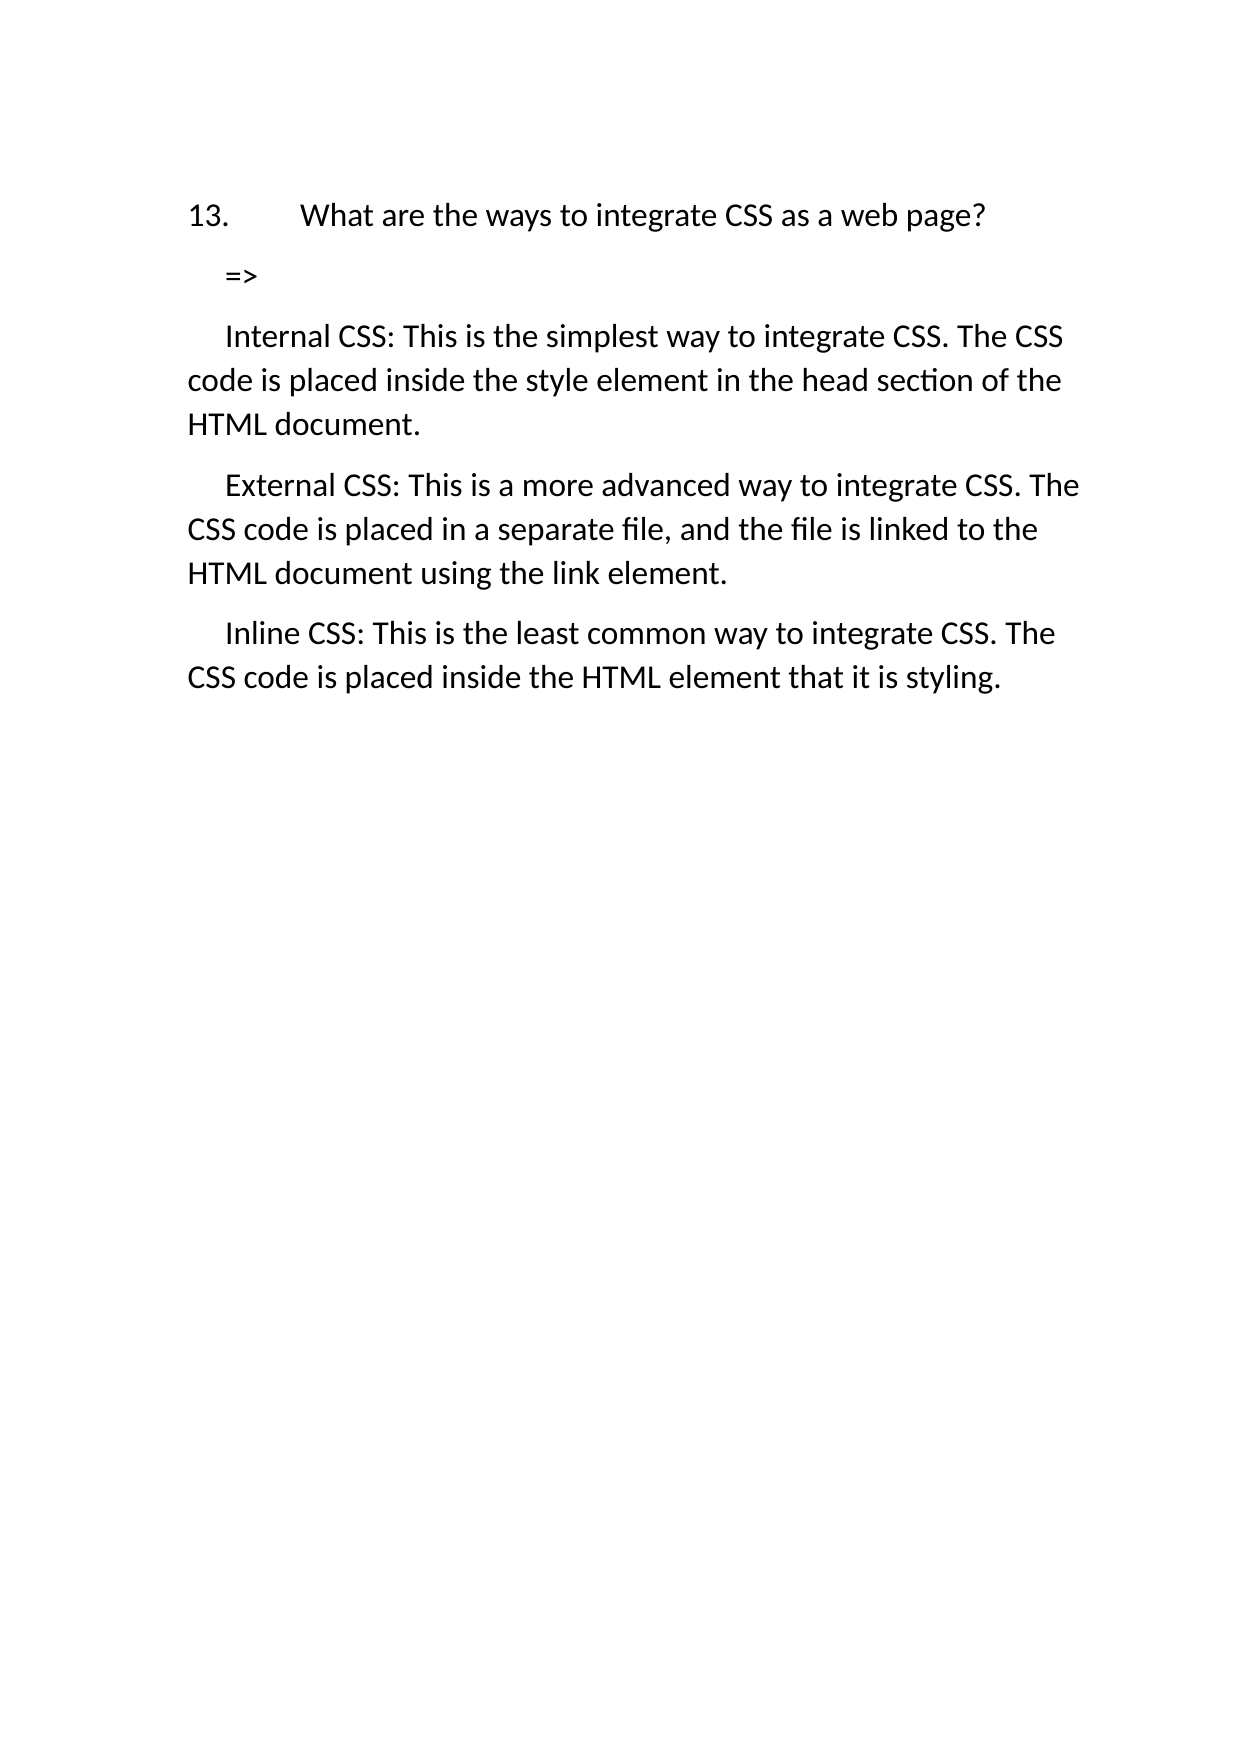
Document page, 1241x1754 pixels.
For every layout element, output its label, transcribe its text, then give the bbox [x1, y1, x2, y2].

text Inline CSS: This is the least common way to integrate CSS. The CSS code is placed inside the HTML element that it is styling. [187, 612, 1090, 697]
text Internal CSS: This is the simplest way to integrate CSS. The CSS code is placed inside the style element in the head section of the HTML document. [187, 315, 1090, 444]
text External CSS: This is a more advanced way to integrate CSS. The CSS code is placed in a separate file, and the file is linked to the HTML document using the link element. [187, 464, 1090, 592]
list What are the ways to integrate CSS as a web page? [187, 194, 1090, 235]
text => [187, 254, 1090, 295]
